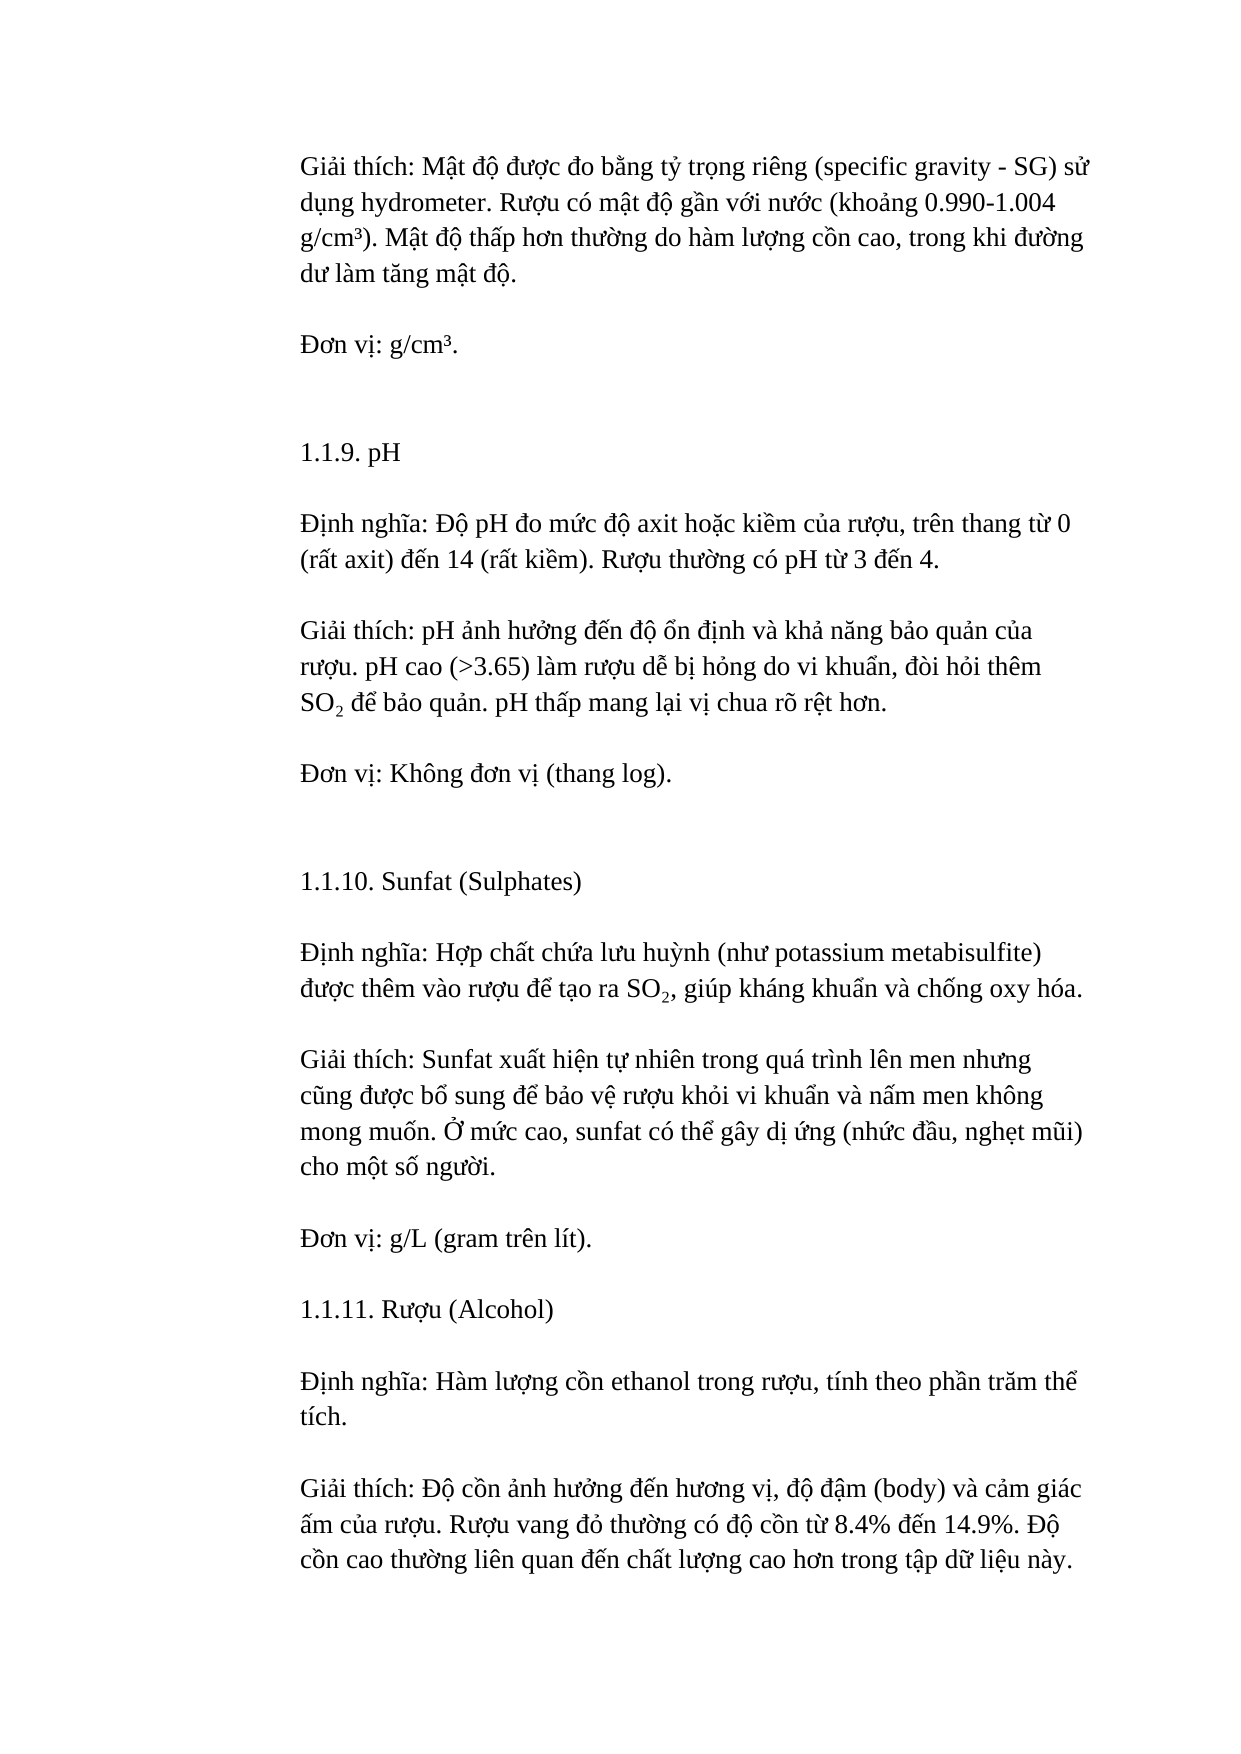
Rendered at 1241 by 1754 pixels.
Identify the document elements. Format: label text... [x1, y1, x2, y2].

text 1.1.11. Rượu (Alcohol) [300, 1293, 1090, 1324]
text Định nghĩa: Hợp chất chứa lưu huỳnh (như potassium metabisulfite) được thêm vào rượu để tạo ra SO₂, giúp kháng khuẩn và chống oxy hóa. [300, 936, 1090, 1003]
text Giải thích: pH ảnh hưởng đến độ ổn định và khả năng bảo quản của rượu. pH cao (>3.65) làm rượu dễ bị hỏng do vi khuẩn, đòi hỏi thêm SO₂ để bảo quản. pH thấp mang lại vị chua rõ rệt hơn. [300, 614, 1090, 717]
text Giải thích: Mật độ được đo bằng tỷ trọng riêng (specific gravity - SG) sử dụng hydrometer. Rượu có mật độ gần với nước (khoảng 0.990-1.004 g/cm³). Mật độ thấp hơn thường do hàm lượng cồn cao, trong khi đường dư làm tăng mật độ. [300, 150, 1090, 288]
text Định nghĩa: Độ pH đo mức độ axit hoặc kiềm của rượu, trên thang từ 0 (rất axit) đến 14 (rất kiềm). Rượu thường có pH từ 3 đến 4. [300, 507, 1090, 574]
text Đơn vị: Không đơn vị (thang log). [300, 757, 1090, 788]
text 1.1.9. pH [300, 436, 1090, 467]
text 1.1.10. Sunfat (Sulphates) [300, 864, 1090, 896]
text Đơn vị: g/L (gram trên lít). [300, 1222, 1090, 1253]
text Đơn vị: g/cm³. [300, 329, 1090, 360]
text Giải thích: Độ cồn ảnh hưởng đến hương vị, độ đậm (body) và cảm giác ấm của rượu. Rượu vang đỏ thường có độ cồn từ 8.4% đến 14.9%. Độ cồn cao thường liên quan đến chất lượng cao hơn trong tập dữ liệu này. [300, 1472, 1090, 1574]
text Định nghĩa: Hàm lượng cồn ethanol trong rượu, tính theo phần trăm thể tích. [300, 1365, 1090, 1432]
text Giải thích: Sunfat xuất hiện tự nhiên trong quá trình lên men nhưng cũng được bổ sung để bảo vệ rượu khỏi vi khuẩn và nấm men không mong muốn. Ở mức cao, sunfat có thể gây dị ứng (nhức đầu, nghẹt mũi) cho một số người. [300, 1043, 1090, 1182]
